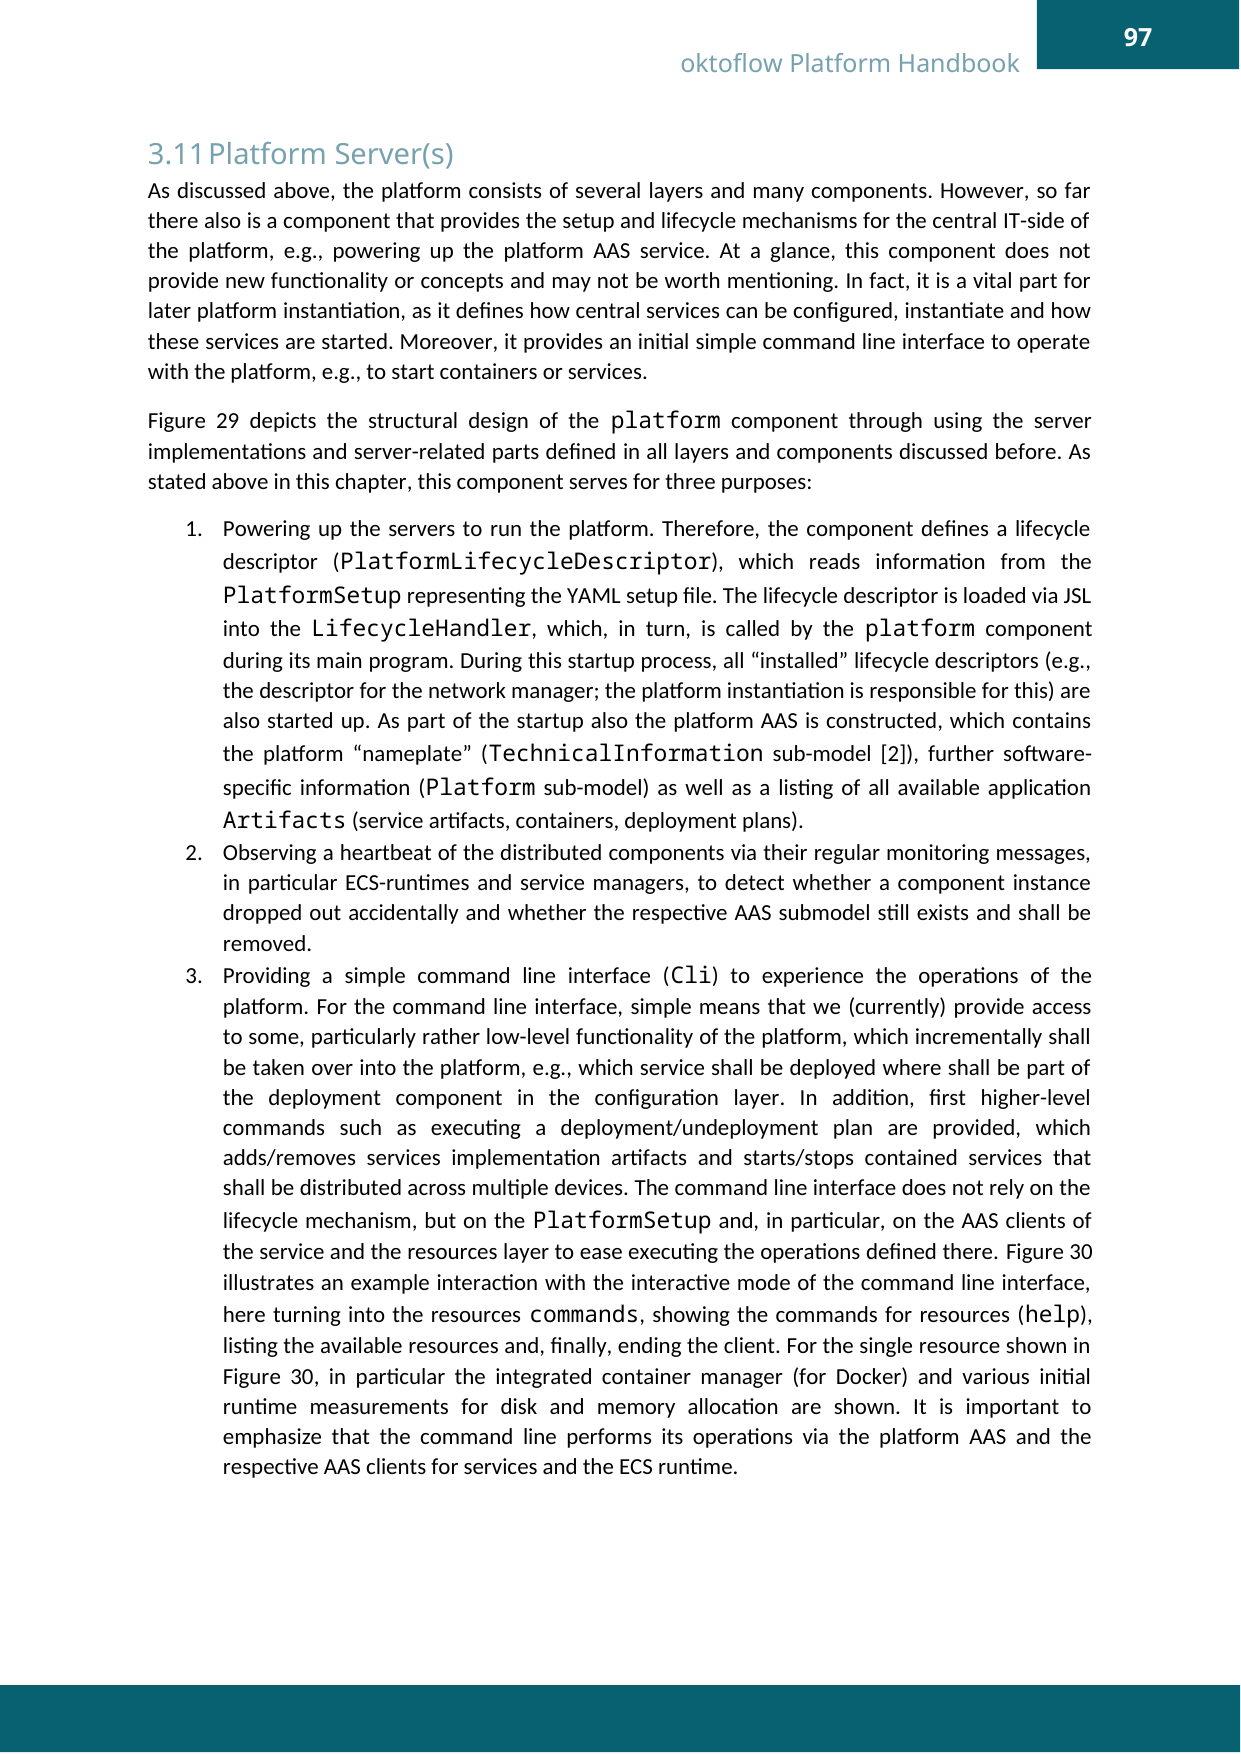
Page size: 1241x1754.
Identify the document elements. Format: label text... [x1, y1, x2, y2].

list Providing a simple command line interface (Cli) to experience the operations of the platform. For the command line interface, simple means that we (currently) provide access to some, particularly rather low-level functionality of the platform, which incrementally shall be taken over into the platform, e.g., which service shall be deployed where shall be part of the deployment component in the configuration layer. In addition, first higher-level commands such as executing a deployment/undeployment plan are provided, which adds/removes services implementation artifacts and starts/stops contained services that shall be distributed across multiple devices. The command line interface does not rely on the lifecycle mechanism, but on the PlatformSetup and, in particular, on the AAS clients of the service and the resources layer to ease executing the operations defined there. illustrates an example interaction with the interactive mode of the command line interface, here turning into the resources commands, showing the commands for resources (help), listing the available resources and, finally, ending the client. For the single resource shown in , in particular the integrated container manager (for Docker) and various initial runtime measurements for disk and memory allocation are shown. It is important to emphasize that the command line performs its operations via the platform AAS and the respective AAS clients for services and the ECS runtime. [185, 959, 1093, 1481]
text As discussed above, the platform consists of several layers and many components. However, so far there also is a component that provides the setup and lifecycle mechanisms for the central IT-side of the platform, e.g., powering up the platform AAS service. At a glance, this component does not provide new functionality or concepts and may not be worth mentioning. In fact, it is a vital part for later platform instantiation, as it defines how central services can be configured, instantiate and how these services are started. Moreover, it provides an initial simple command line interface to operate with the platform, e.g., to start containers or services. [148, 176, 1093, 385]
list Powering up the servers to run the platform. Therefore, the component defines a lifecycle descriptor (PlatformLifecycleDescriptor), which reads information from the PlatformSetup representing the YAML setup file. The lifecycle descriptor is loaded via JSL into the LifecycleHandler, which, in turn, is called by the platform component during its main program. During this startup process, all “installed” lifecycle descriptors (e.g., the descriptor for the network manager; the platform instantiation is responsible for this) are also started up. As part of the startup also the platform AAS is constructed, which contains the platform “nameplate” (TechnicalInformation sub-model [2]), further software-specific information (Platform sub-model) as well as a listing of all available application Artifacts (service artifacts, containers, deployment plans). [185, 514, 1093, 836]
list Observing a heartbeat of the distributed components via their regular monitoring messages, in particular ECS-runtimes and service managers, to detect whether a component instance dropped out accidentally and whether the respective AAS submodel still exists and shall be removed. [185, 838, 1093, 957]
text depicts the structural design of the platform component through using the server implementations and server-related parts defined in all layers and components discussed before. As stated above in this chapter, this component serves for three purposes: [148, 404, 1093, 496]
subtitle Platform Server(s) [148, 133, 1093, 173]
